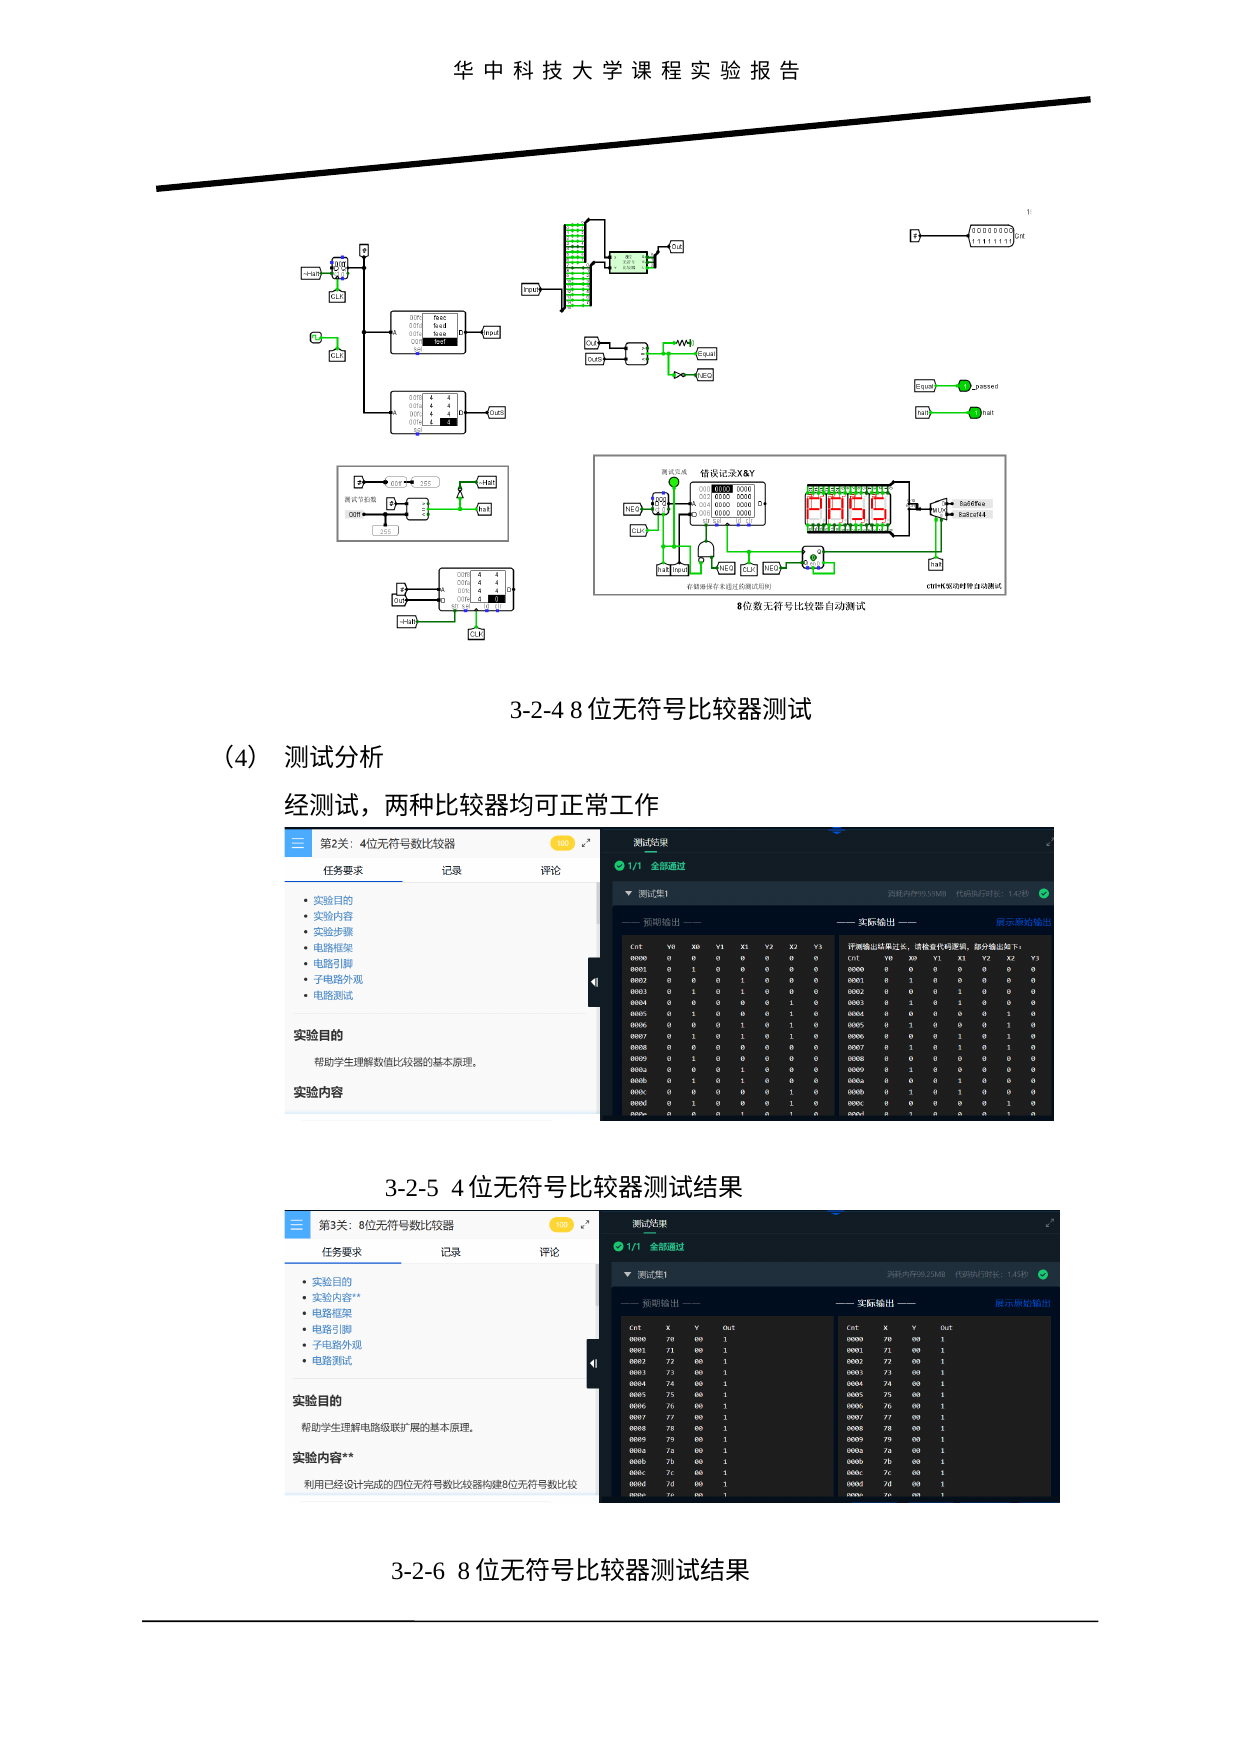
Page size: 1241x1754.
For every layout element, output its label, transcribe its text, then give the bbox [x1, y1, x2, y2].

list 测试分析 [209, 732, 1093, 779]
text 经测试，两种比较器均可正常工作 [284, 779, 1093, 827]
picture [284, 205, 1032, 646]
picture [284, 827, 1054, 1121]
picture [284, 1210, 1060, 1503]
text 3-2-4 8位无符号比较器测试 [284, 684, 1093, 732]
text 3-2-6 8位无符号比较器测试结果 [284, 1544, 1093, 1592]
text 3-2-5 4位无符号比较器测试结果 [284, 1162, 1093, 1210]
